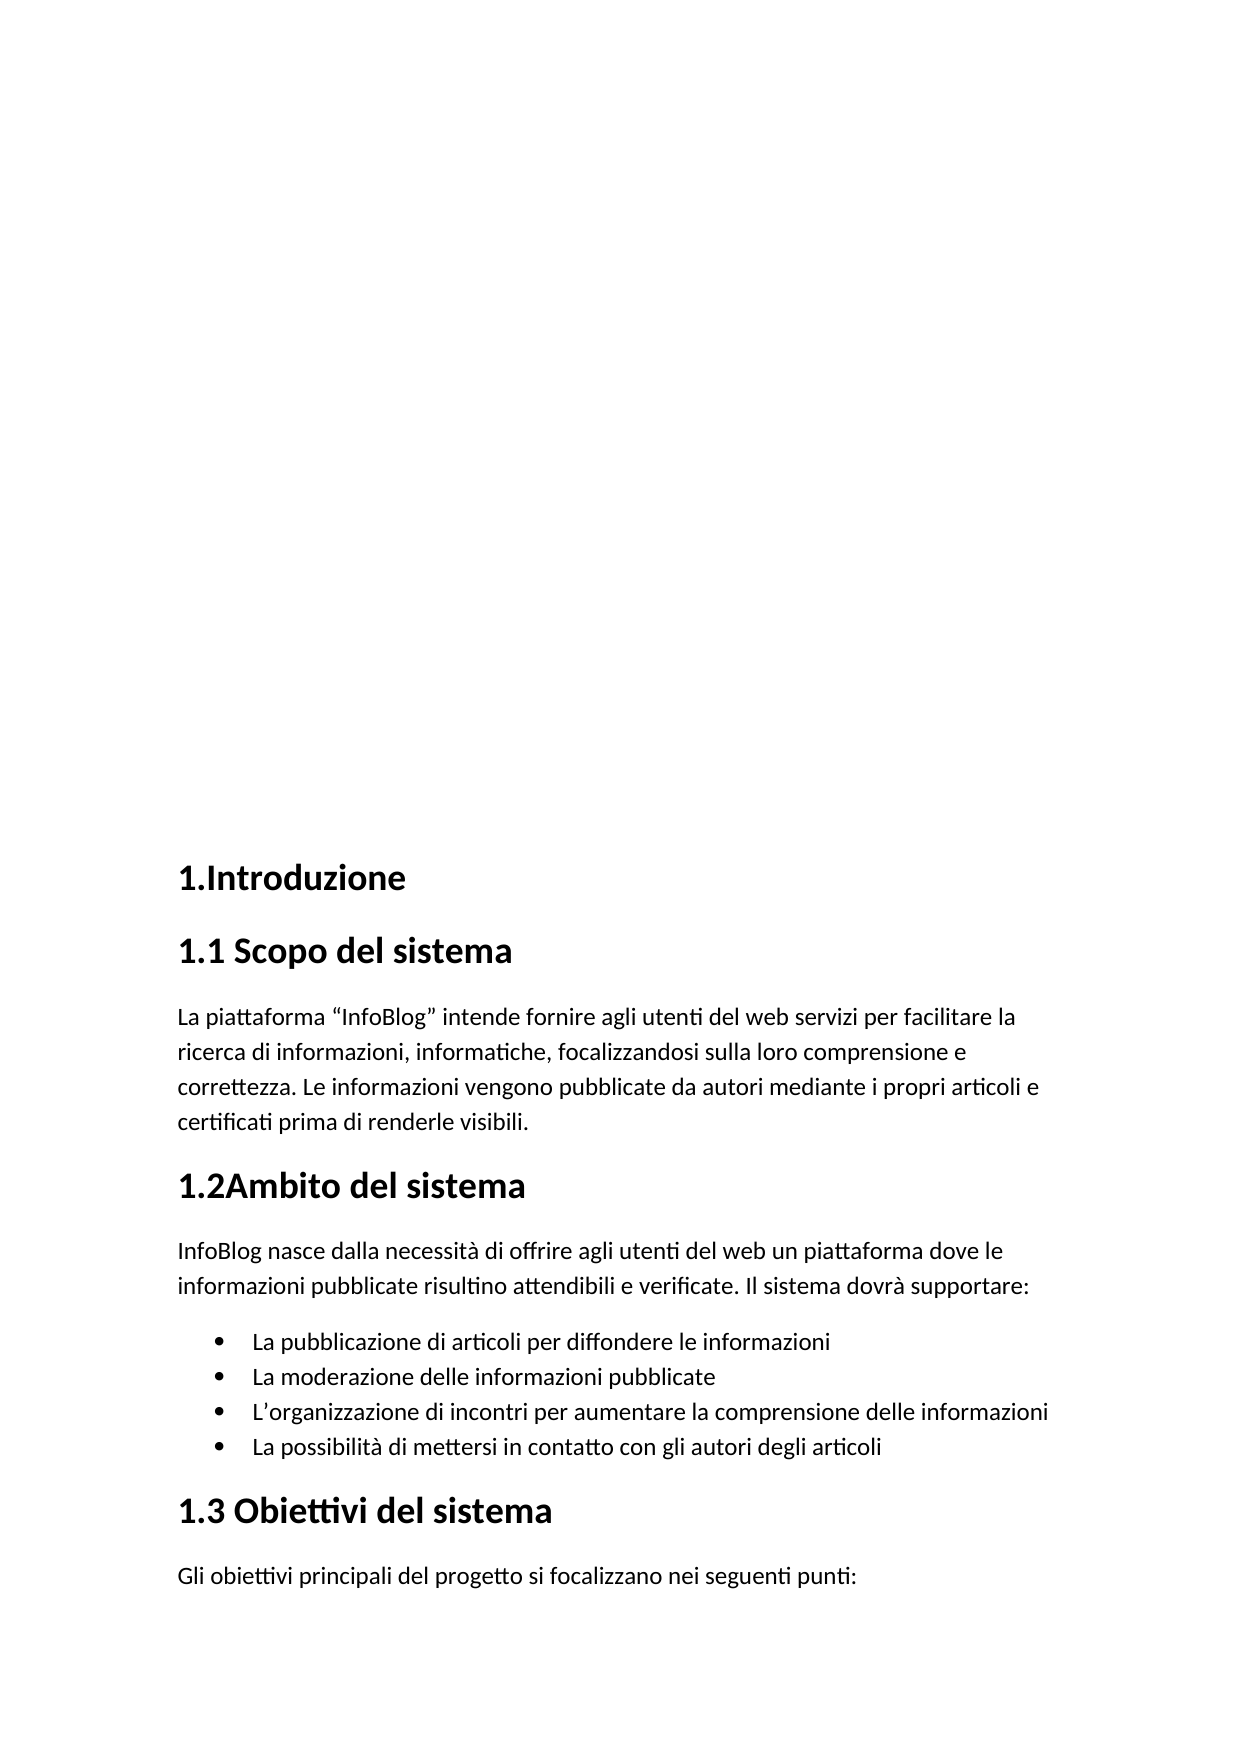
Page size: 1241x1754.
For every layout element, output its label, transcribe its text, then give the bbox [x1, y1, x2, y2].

text 1.2Ambito del sistema [177, 1162, 1078, 1207]
list La moderazione delle informazioni pubblicate [215, 1361, 1078, 1391]
text Gli obiettivi principali del progetto si focalizzano nei seguenti punti: [177, 1560, 1078, 1591]
list La pubblicazione di articoli per diffondere le informazioni [215, 1326, 1078, 1356]
list L’organizzazione di incontri per aumentare la comprensione delle informazioni [215, 1396, 1078, 1426]
text 1.1 Scopo del sistema [177, 927, 1078, 973]
text InfoBlog nasce dalla necessità di offrire agli utenti del web un piattaforma dove le informazioni pubblicate risultino attendibili e verificate. Il sistema dovrà supportare: [177, 1235, 1078, 1301]
text 1.Introduzione [177, 854, 1078, 899]
text 1.3 Obiettivi del sistema [177, 1487, 1078, 1533]
text La piattaforma “InfoBlog” intende fornire agli utenti del web servizi per facilitare la ricerca di informazioni, informatiche, focalizzandosi sulla loro comprensione e correttezza. Le informazioni vengono pubblicate da autori mediante i propri articoli e certificati prima di renderle visibili. [177, 1001, 1078, 1136]
list La possibilità di mettersi in contatto con gli autori degli articoli [215, 1431, 1078, 1461]
